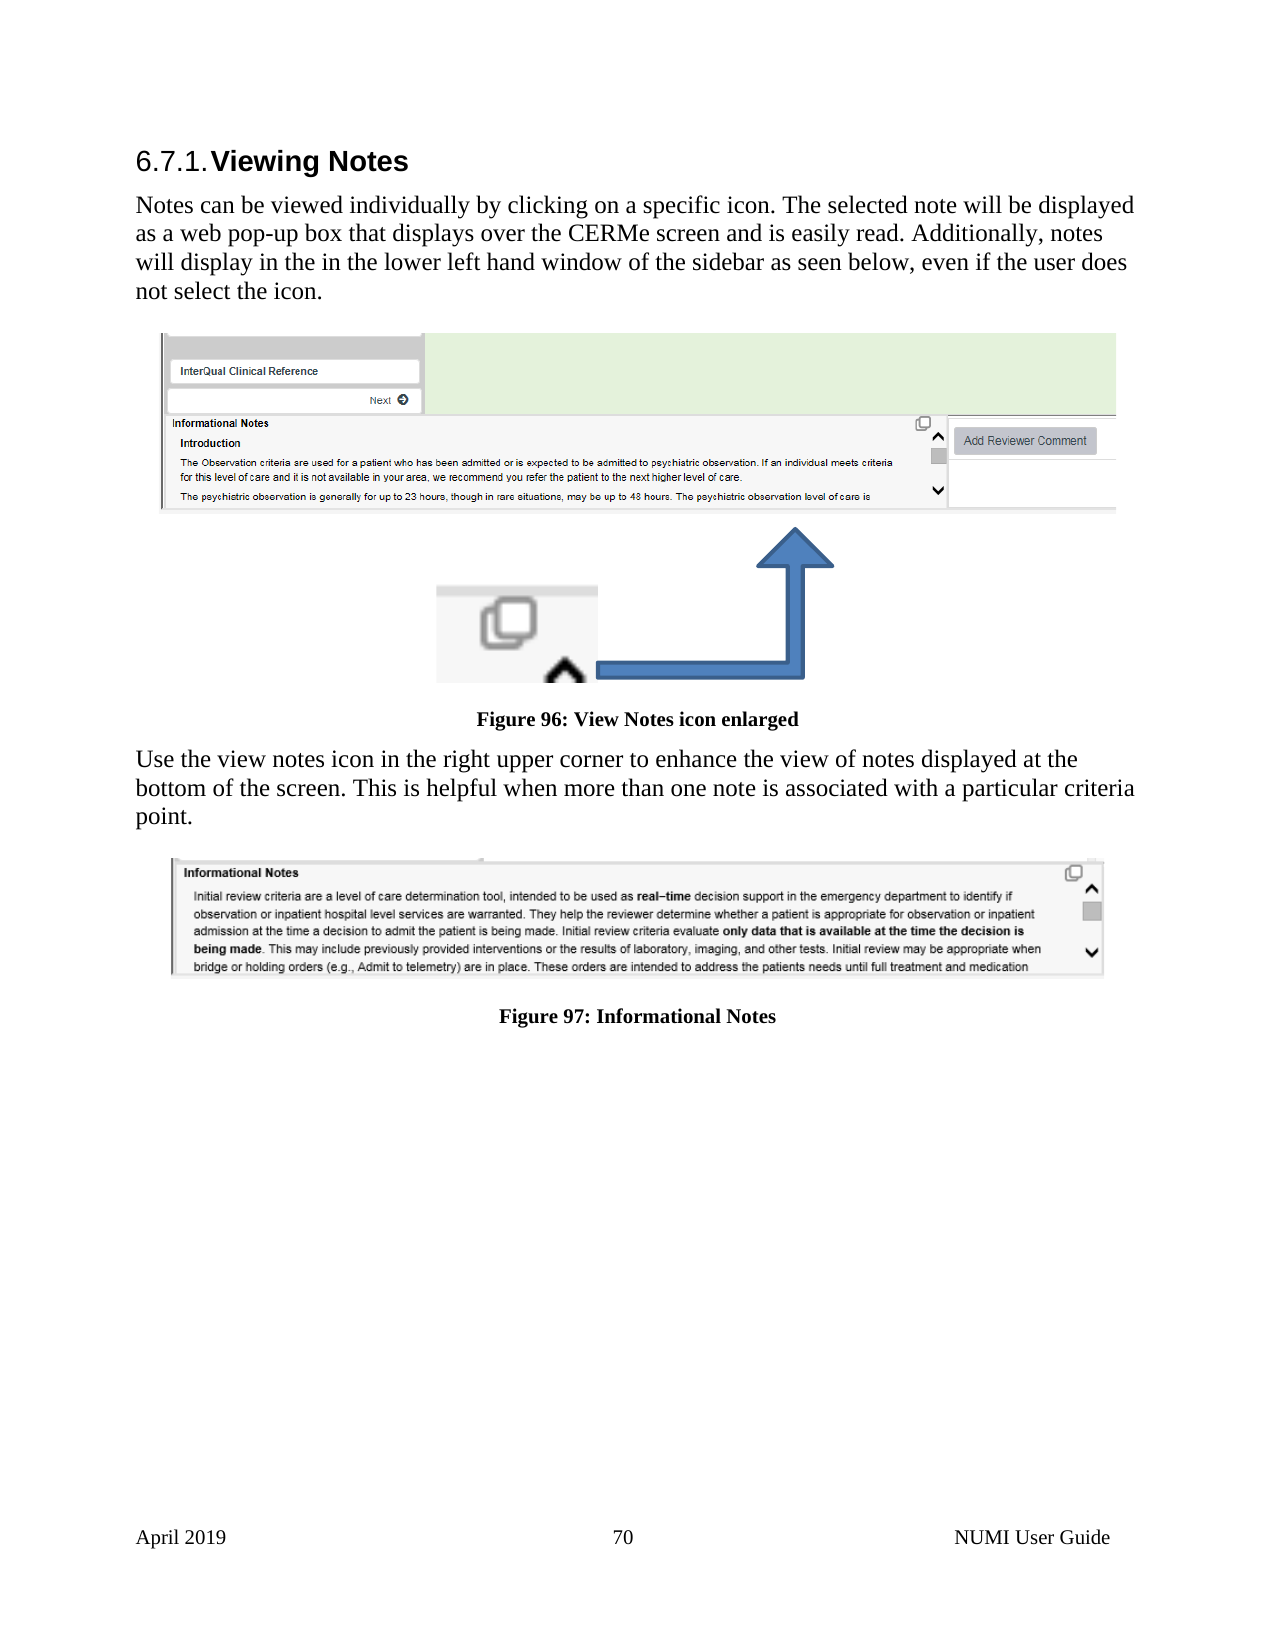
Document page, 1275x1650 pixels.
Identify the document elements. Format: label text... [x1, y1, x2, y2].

text Figure 97: Informational Notes [135, 1004, 1139, 1028]
picture [158, 333, 1117, 514]
subtitle Viewing Notes [135, 144, 1139, 177]
text Figure 96: View Notes icon enlarged [135, 707, 1139, 731]
text Notes can be viewed individually by clicking on a specific icon. The selected note will be displayed as a web pop-up box that displays over the CERMe screen and is easily read. Additionally, notes will display in the in the lower left hand window of the sidebar as seen below, even if the user does not select the icon. [135, 190, 1139, 305]
picture [170, 858, 1105, 979]
picture [436, 563, 598, 683]
text Use the view notes icon in the right upper corner to enhance the view of notes displayed at the bottom of the screen. This is helpful when more than one note is associated with a particular criteria point. [135, 744, 1139, 830]
